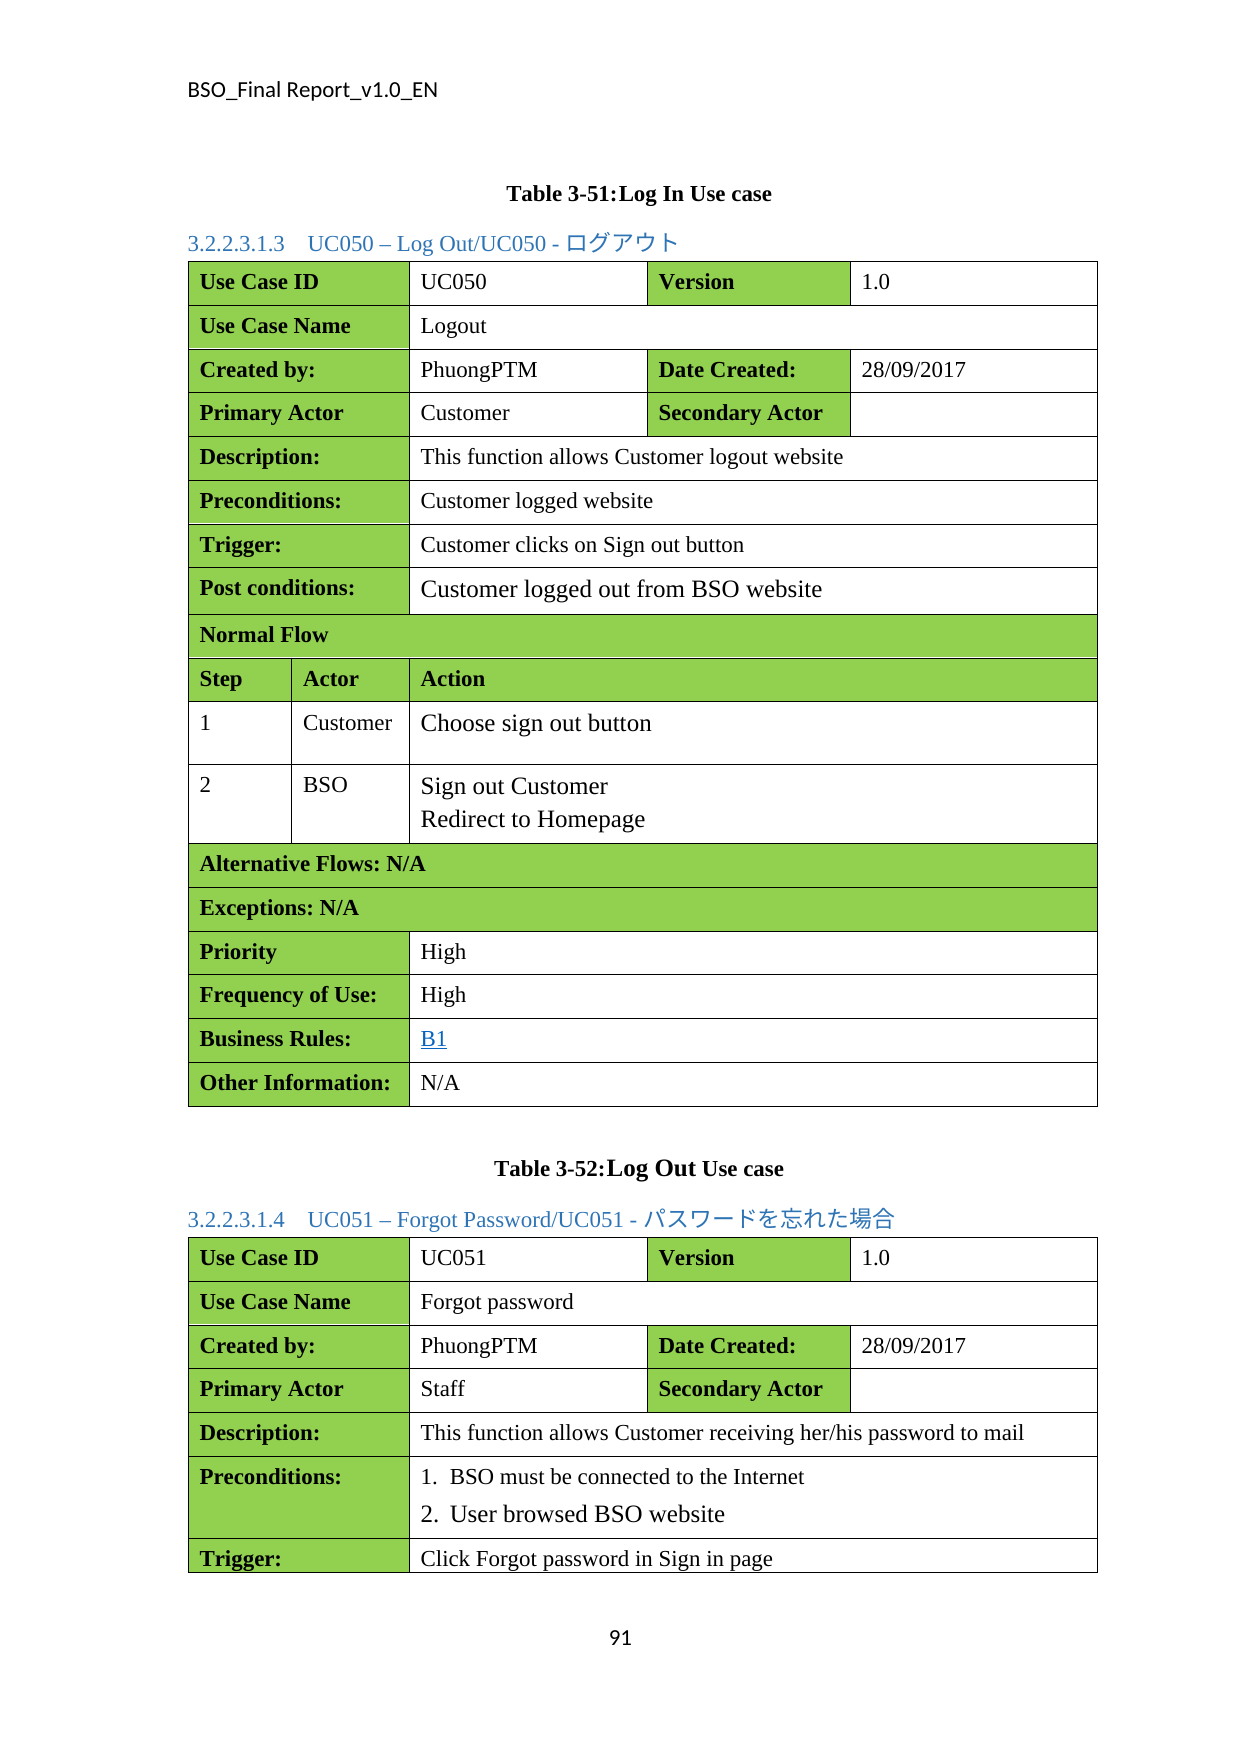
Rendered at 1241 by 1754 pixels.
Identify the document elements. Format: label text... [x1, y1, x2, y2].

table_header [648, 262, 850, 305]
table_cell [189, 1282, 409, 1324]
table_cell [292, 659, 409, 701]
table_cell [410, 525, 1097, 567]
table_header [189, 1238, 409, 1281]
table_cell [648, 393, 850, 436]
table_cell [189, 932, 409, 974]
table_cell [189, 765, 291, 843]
text Log In Use case [225, 180, 1053, 206]
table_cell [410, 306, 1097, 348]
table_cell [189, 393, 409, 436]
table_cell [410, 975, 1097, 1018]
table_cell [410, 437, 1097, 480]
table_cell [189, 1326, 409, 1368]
subtitle UC050 – Log Out/UC050 - ログアウト [187, 225, 1053, 258]
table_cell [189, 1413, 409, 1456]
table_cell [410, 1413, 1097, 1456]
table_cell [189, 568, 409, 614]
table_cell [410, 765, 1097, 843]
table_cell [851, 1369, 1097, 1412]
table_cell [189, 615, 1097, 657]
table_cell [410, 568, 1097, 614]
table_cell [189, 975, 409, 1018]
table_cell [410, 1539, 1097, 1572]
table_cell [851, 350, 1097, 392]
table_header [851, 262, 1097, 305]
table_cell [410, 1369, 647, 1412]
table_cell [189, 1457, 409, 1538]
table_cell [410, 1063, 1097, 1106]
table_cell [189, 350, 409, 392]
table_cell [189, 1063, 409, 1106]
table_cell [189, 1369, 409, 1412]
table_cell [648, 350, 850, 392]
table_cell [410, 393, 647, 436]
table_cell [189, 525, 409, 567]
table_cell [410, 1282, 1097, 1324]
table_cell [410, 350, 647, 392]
subtitle UC051 – Forgot Password/UC051 - パスワードを忘れた場合 [187, 1201, 1053, 1234]
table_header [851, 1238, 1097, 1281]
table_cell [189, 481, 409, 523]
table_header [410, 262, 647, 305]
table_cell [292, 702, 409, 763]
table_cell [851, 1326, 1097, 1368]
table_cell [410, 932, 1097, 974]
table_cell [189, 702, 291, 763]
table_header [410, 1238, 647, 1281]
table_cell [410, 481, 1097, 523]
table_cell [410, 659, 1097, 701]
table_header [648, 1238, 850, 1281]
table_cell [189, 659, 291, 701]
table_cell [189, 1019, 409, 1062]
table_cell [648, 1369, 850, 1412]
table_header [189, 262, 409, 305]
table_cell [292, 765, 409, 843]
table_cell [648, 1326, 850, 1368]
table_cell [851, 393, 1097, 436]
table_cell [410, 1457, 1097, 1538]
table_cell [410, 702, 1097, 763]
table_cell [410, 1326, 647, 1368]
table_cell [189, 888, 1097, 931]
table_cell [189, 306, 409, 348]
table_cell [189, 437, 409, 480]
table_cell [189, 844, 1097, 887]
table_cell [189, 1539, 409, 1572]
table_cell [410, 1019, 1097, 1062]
text Log Out Use case [225, 1153, 1053, 1182]
